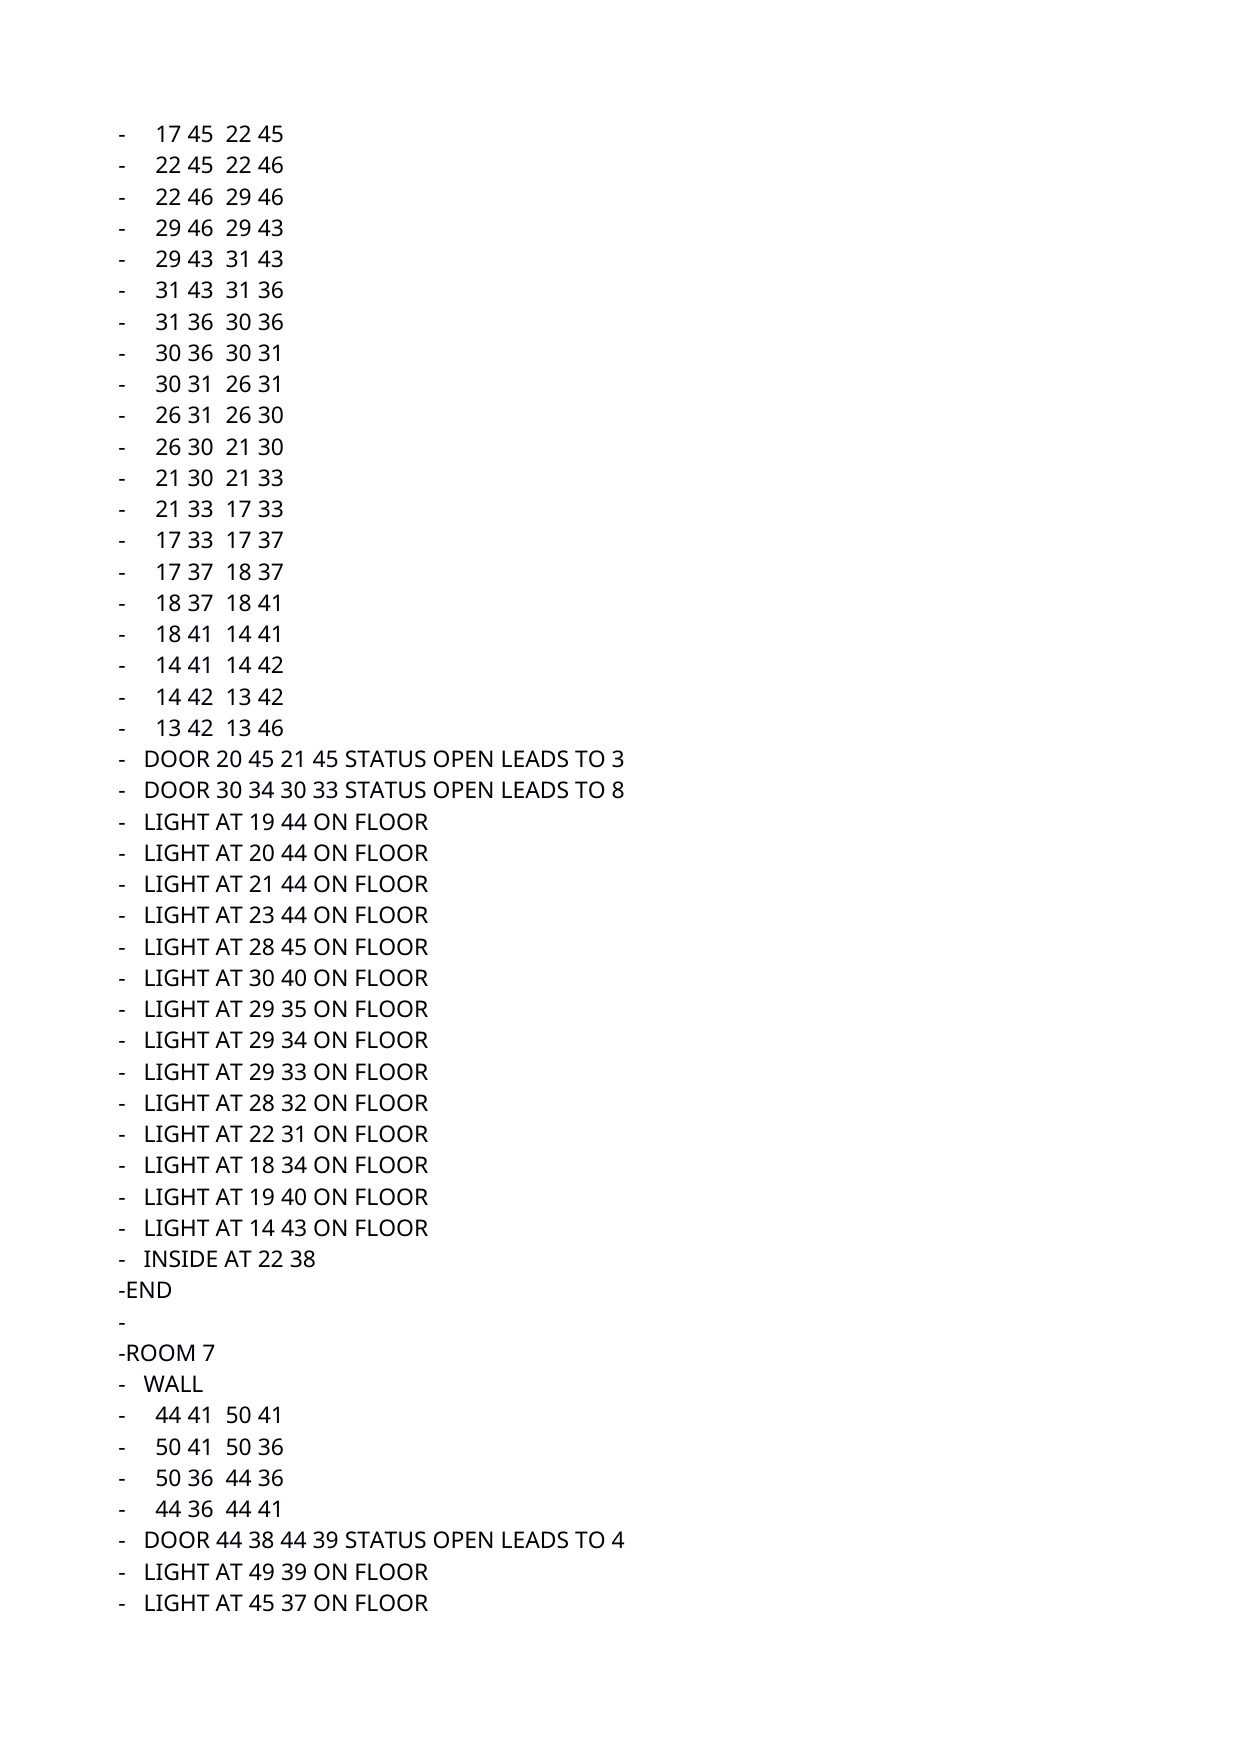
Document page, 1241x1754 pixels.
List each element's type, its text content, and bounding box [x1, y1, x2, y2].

text - 21 30 21 33 [118, 462, 1122, 493]
text - LIGHT AT 22 31 ON FLOOR [118, 1118, 1122, 1149]
text - 26 30 21 30 [118, 431, 1122, 462]
text - DOOR 30 34 30 33 STATUS OPEN LEADS TO 8 [118, 774, 1122, 806]
text - LIGHT AT 45 37 ON FLOOR [118, 1587, 1122, 1618]
text - LIGHT AT 29 35 ON FLOOR [118, 993, 1122, 1024]
text - 17 37 18 37 [118, 556, 1122, 587]
text - LIGHT AT 19 44 ON FLOOR [118, 806, 1122, 837]
text - LIGHT AT 21 44 ON FLOOR [118, 868, 1122, 899]
text - 17 33 17 37 [118, 524, 1122, 556]
text - INSIDE AT 22 38 [118, 1243, 1122, 1274]
text - 18 37 18 41 [118, 587, 1122, 618]
text - WALL [118, 1368, 1122, 1399]
text - [118, 1306, 1122, 1337]
text - 18 41 14 41 [118, 618, 1122, 649]
text - 50 36 44 36 [118, 1462, 1122, 1493]
text - 44 41 50 41 [118, 1399, 1122, 1431]
text - LIGHT AT 14 43 ON FLOOR [118, 1212, 1122, 1243]
text - 21 33 17 33 [118, 493, 1122, 524]
text - 30 31 26 31 [118, 368, 1122, 399]
text - 14 41 14 42 [118, 649, 1122, 681]
text - LIGHT AT 30 40 ON FLOOR [118, 962, 1122, 993]
text -END [118, 1274, 1122, 1306]
text - LIGHT AT 20 44 ON FLOOR [118, 837, 1122, 868]
text - LIGHT AT 28 32 ON FLOOR [118, 1087, 1122, 1118]
text - 22 46 29 46 [118, 181, 1122, 212]
text - 29 43 31 43 [118, 243, 1122, 274]
text -ROOM 7 [118, 1337, 1122, 1368]
text - DOOR 44 38 44 39 STATUS OPEN LEADS TO 4 [118, 1524, 1122, 1556]
text - 14 42 13 42 [118, 681, 1122, 712]
text - LIGHT AT 18 34 ON FLOOR [118, 1149, 1122, 1181]
text - LIGHT AT 28 45 ON FLOOR [118, 931, 1122, 962]
text - 29 46 29 43 [118, 212, 1122, 243]
text - 31 43 31 36 [118, 274, 1122, 306]
text - 17 45 22 45 [118, 118, 1122, 149]
text - LIGHT AT 23 44 ON FLOOR [118, 899, 1122, 931]
text - 13 42 13 46 [118, 712, 1122, 743]
text - 50 41 50 36 [118, 1431, 1122, 1462]
text - LIGHT AT 29 34 ON FLOOR [118, 1024, 1122, 1056]
text - 26 31 26 30 [118, 399, 1122, 431]
text - LIGHT AT 29 33 ON FLOOR [118, 1056, 1122, 1087]
text - 31 36 30 36 [118, 306, 1122, 337]
text - 44 36 44 41 [118, 1493, 1122, 1524]
text - 30 36 30 31 [118, 337, 1122, 368]
text - DOOR 20 45 21 45 STATUS OPEN LEADS TO 3 [118, 743, 1122, 774]
text - 22 45 22 46 [118, 149, 1122, 181]
text - LIGHT AT 19 40 ON FLOOR [118, 1181, 1122, 1212]
text - LIGHT AT 49 39 ON FLOOR [118, 1556, 1122, 1587]
